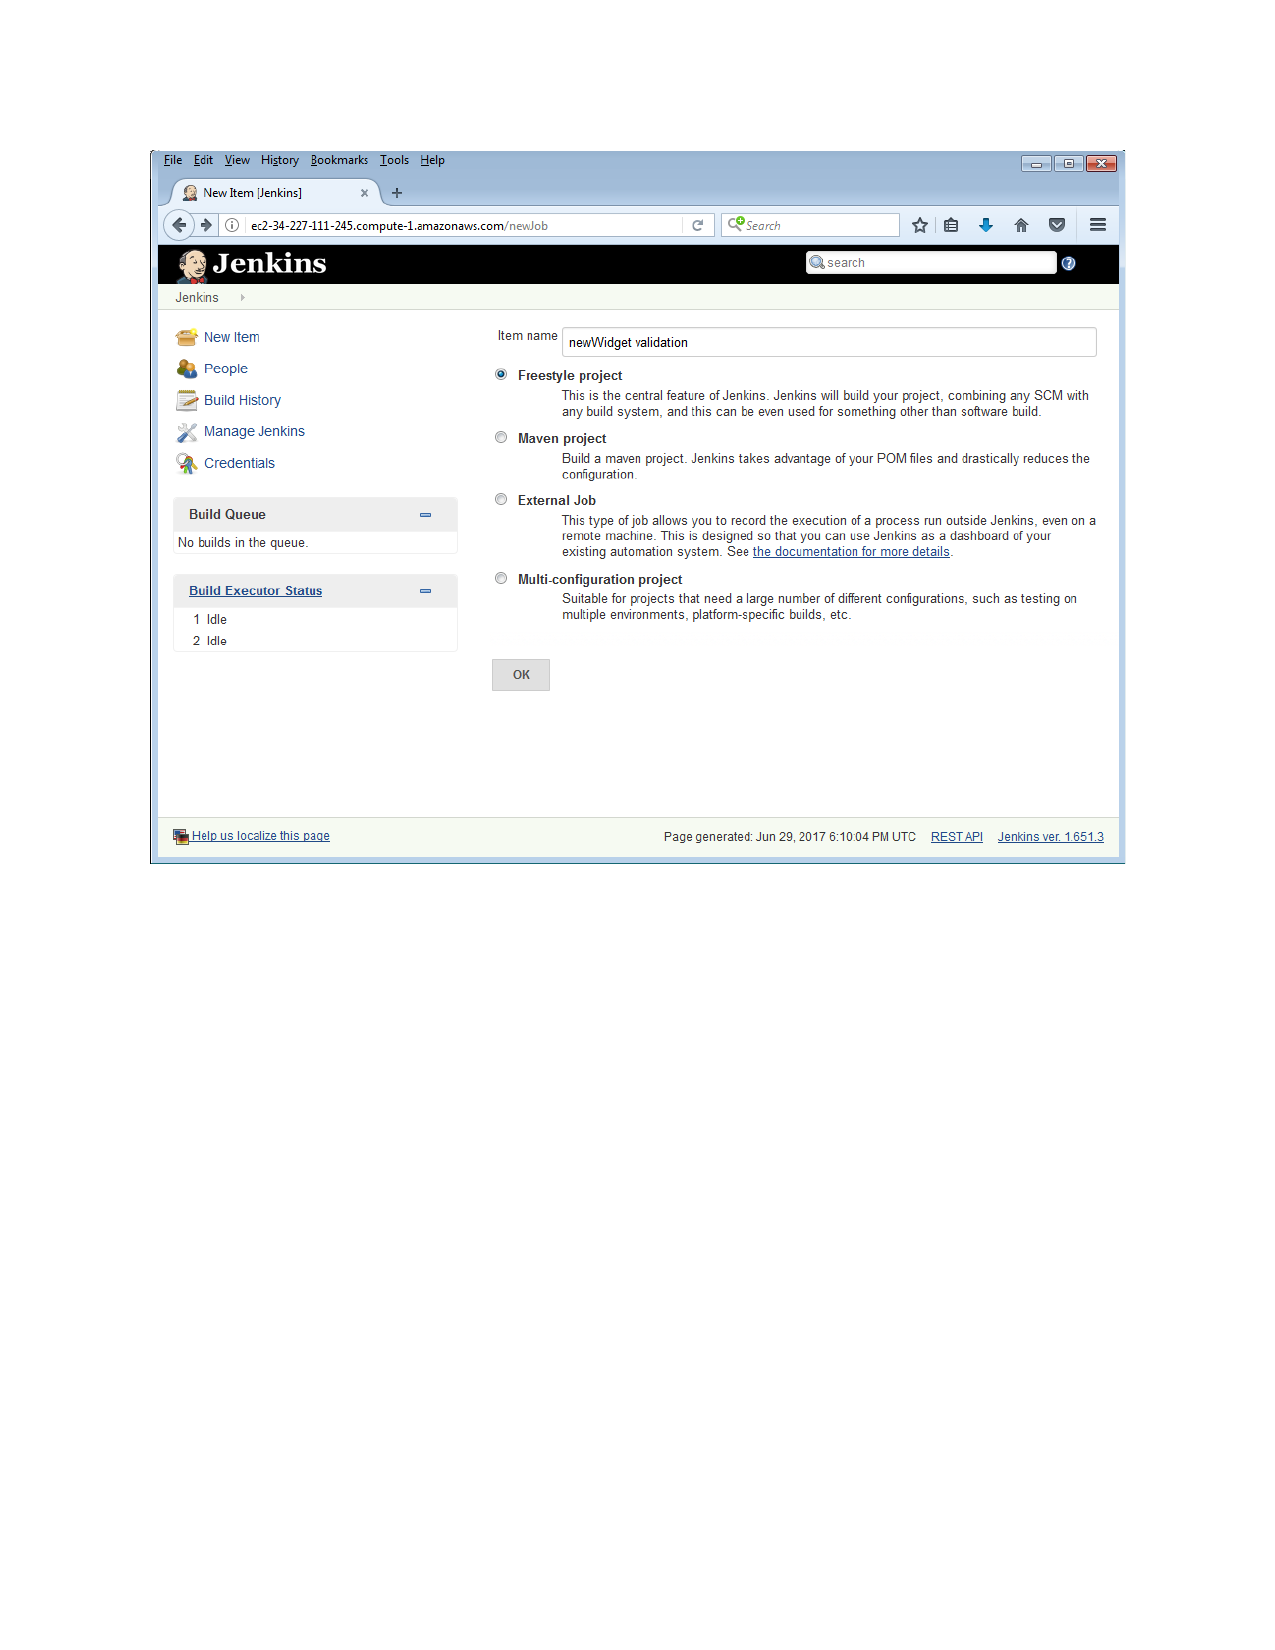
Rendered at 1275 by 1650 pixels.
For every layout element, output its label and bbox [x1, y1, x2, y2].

picture [150, 150, 1125, 864]
